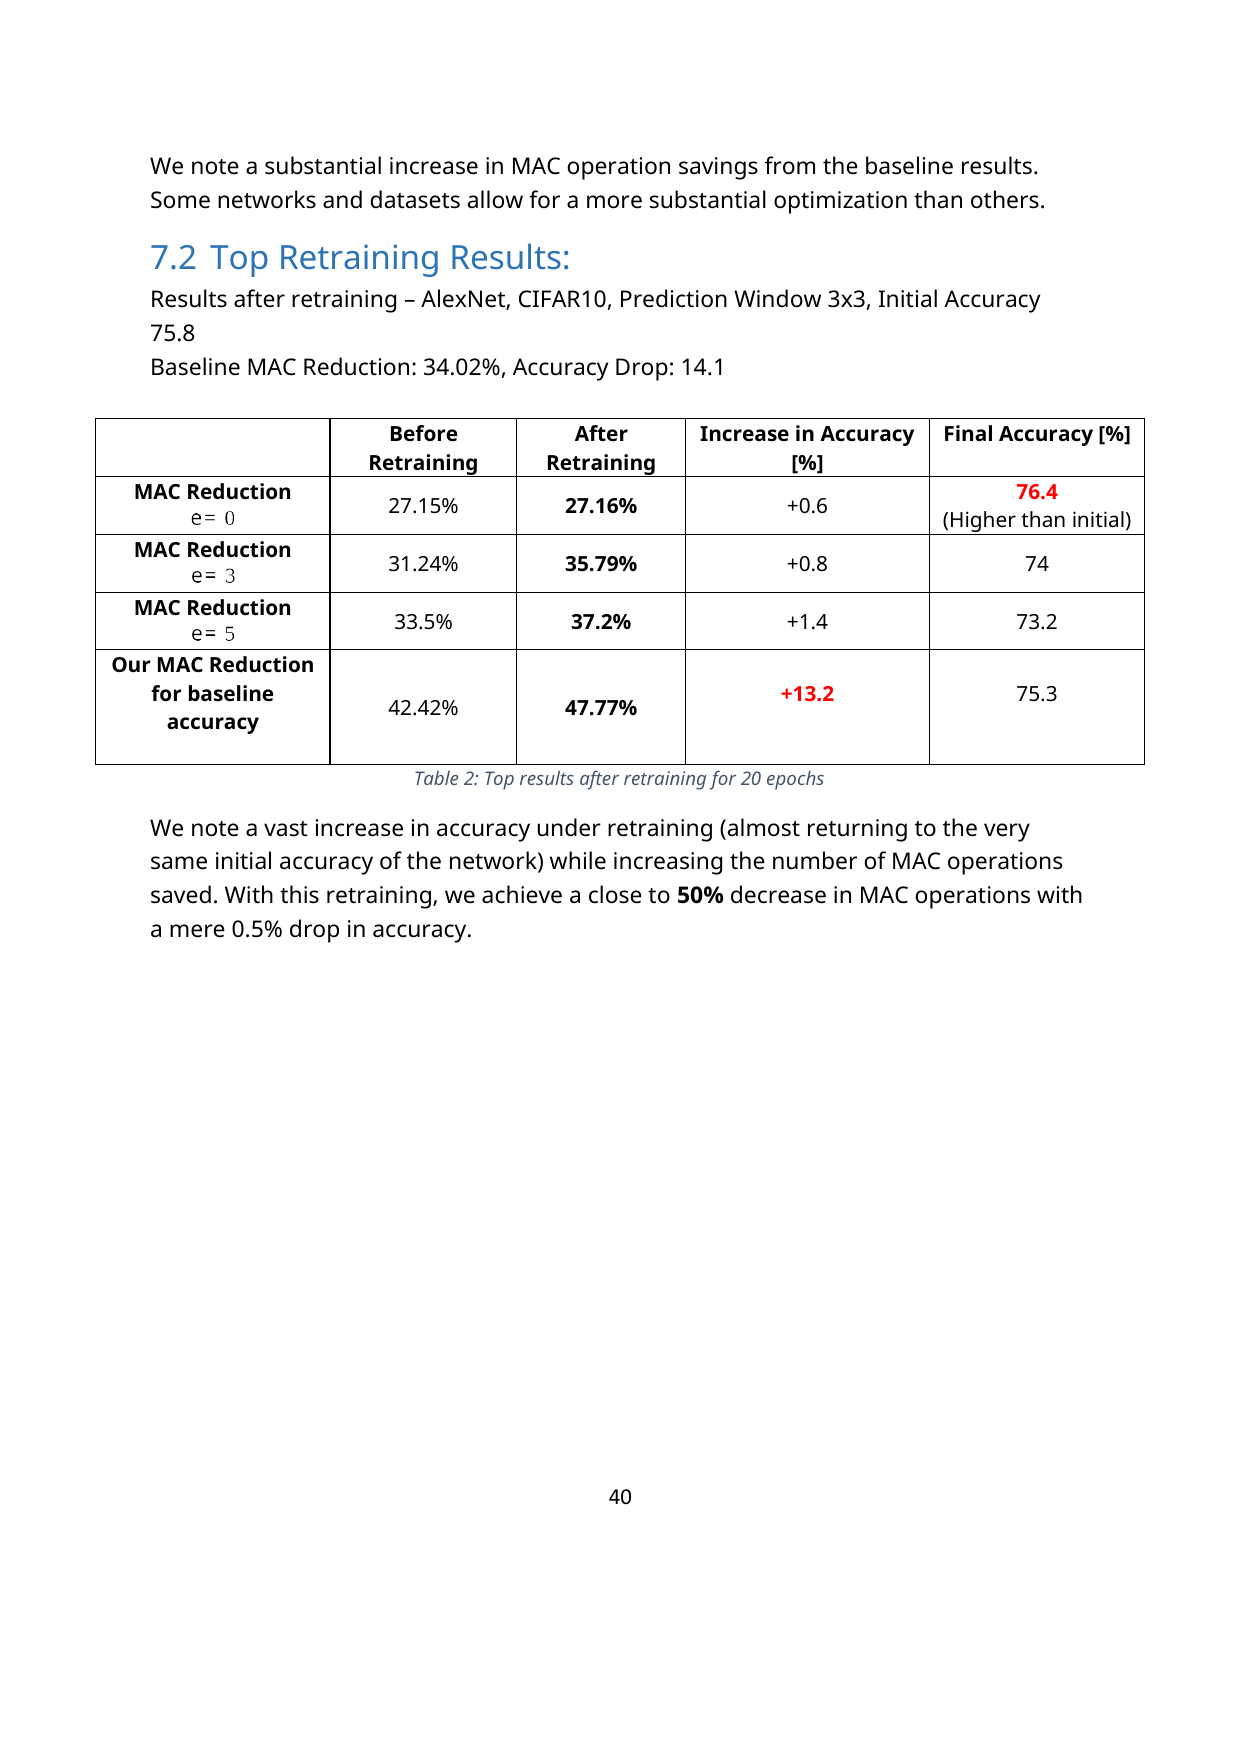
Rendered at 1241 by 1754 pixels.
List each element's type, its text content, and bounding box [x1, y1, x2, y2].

subtitle Top Retraining Results: [150, 234, 1090, 279]
table_header Final Accuracy [%] [930, 419, 1144, 476]
text Results after retraining – AlexNet, CIFAR10, Prediction Window 3x3, Initial Accuracy 75.8 [150, 283, 1090, 348]
table_cell 75.3 [930, 650, 1144, 764]
text We note a vast increase in accuracy under retraining (almost returning to the very same initial accuracy of the network) while increasing the number of MAC operations saved. With this retraining, we achieve a close to 50% decrease in MAC operations with a mere 0.5% drop in accuracy. [150, 812, 1090, 944]
table_cell 37.2% [517, 593, 685, 649]
table_cell 76.4 (Higher than initial) [930, 477, 1144, 534]
table_cell +1.4 [686, 593, 929, 649]
table_header Before Retraining [331, 419, 516, 476]
table_cell 47.77% [517, 650, 685, 764]
table_cell MAC Reduction [96, 535, 329, 592]
table_cell 33.5% [331, 593, 516, 649]
table_cell MAC Reduction [96, 477, 329, 534]
table_header [96, 419, 329, 476]
table_cell Our MAC Reduction for baseline accuracy [96, 650, 329, 764]
table_cell +0.6 [686, 477, 929, 534]
table_header Increase in Accuracy [%] [686, 419, 929, 476]
table_cell 27.15% [331, 477, 516, 534]
table_header After Retraining [517, 419, 685, 476]
text We note a substantial increase in MAC operation savings from the baseline results. Some networks and datasets allow for a more substantial optimization than others. [150, 150, 1090, 215]
text Table 2: Top results after retraining for 20 epochs [150, 765, 1090, 791]
table_cell 35.79% [517, 535, 685, 592]
table_cell MAC Reduction [96, 593, 329, 649]
table_cell +13.2 [686, 650, 929, 764]
table_cell 42.42% [331, 650, 516, 764]
table_cell 27.16% [517, 477, 685, 534]
text Baseline MAC Reduction: 34.02%, Accuracy Drop: 14.1 [150, 351, 1090, 382]
table_cell 31.24% [331, 535, 516, 592]
table_cell +0.8 [686, 535, 929, 592]
table_cell 73.2 [930, 593, 1144, 649]
table_cell 74 [930, 535, 1144, 592]
